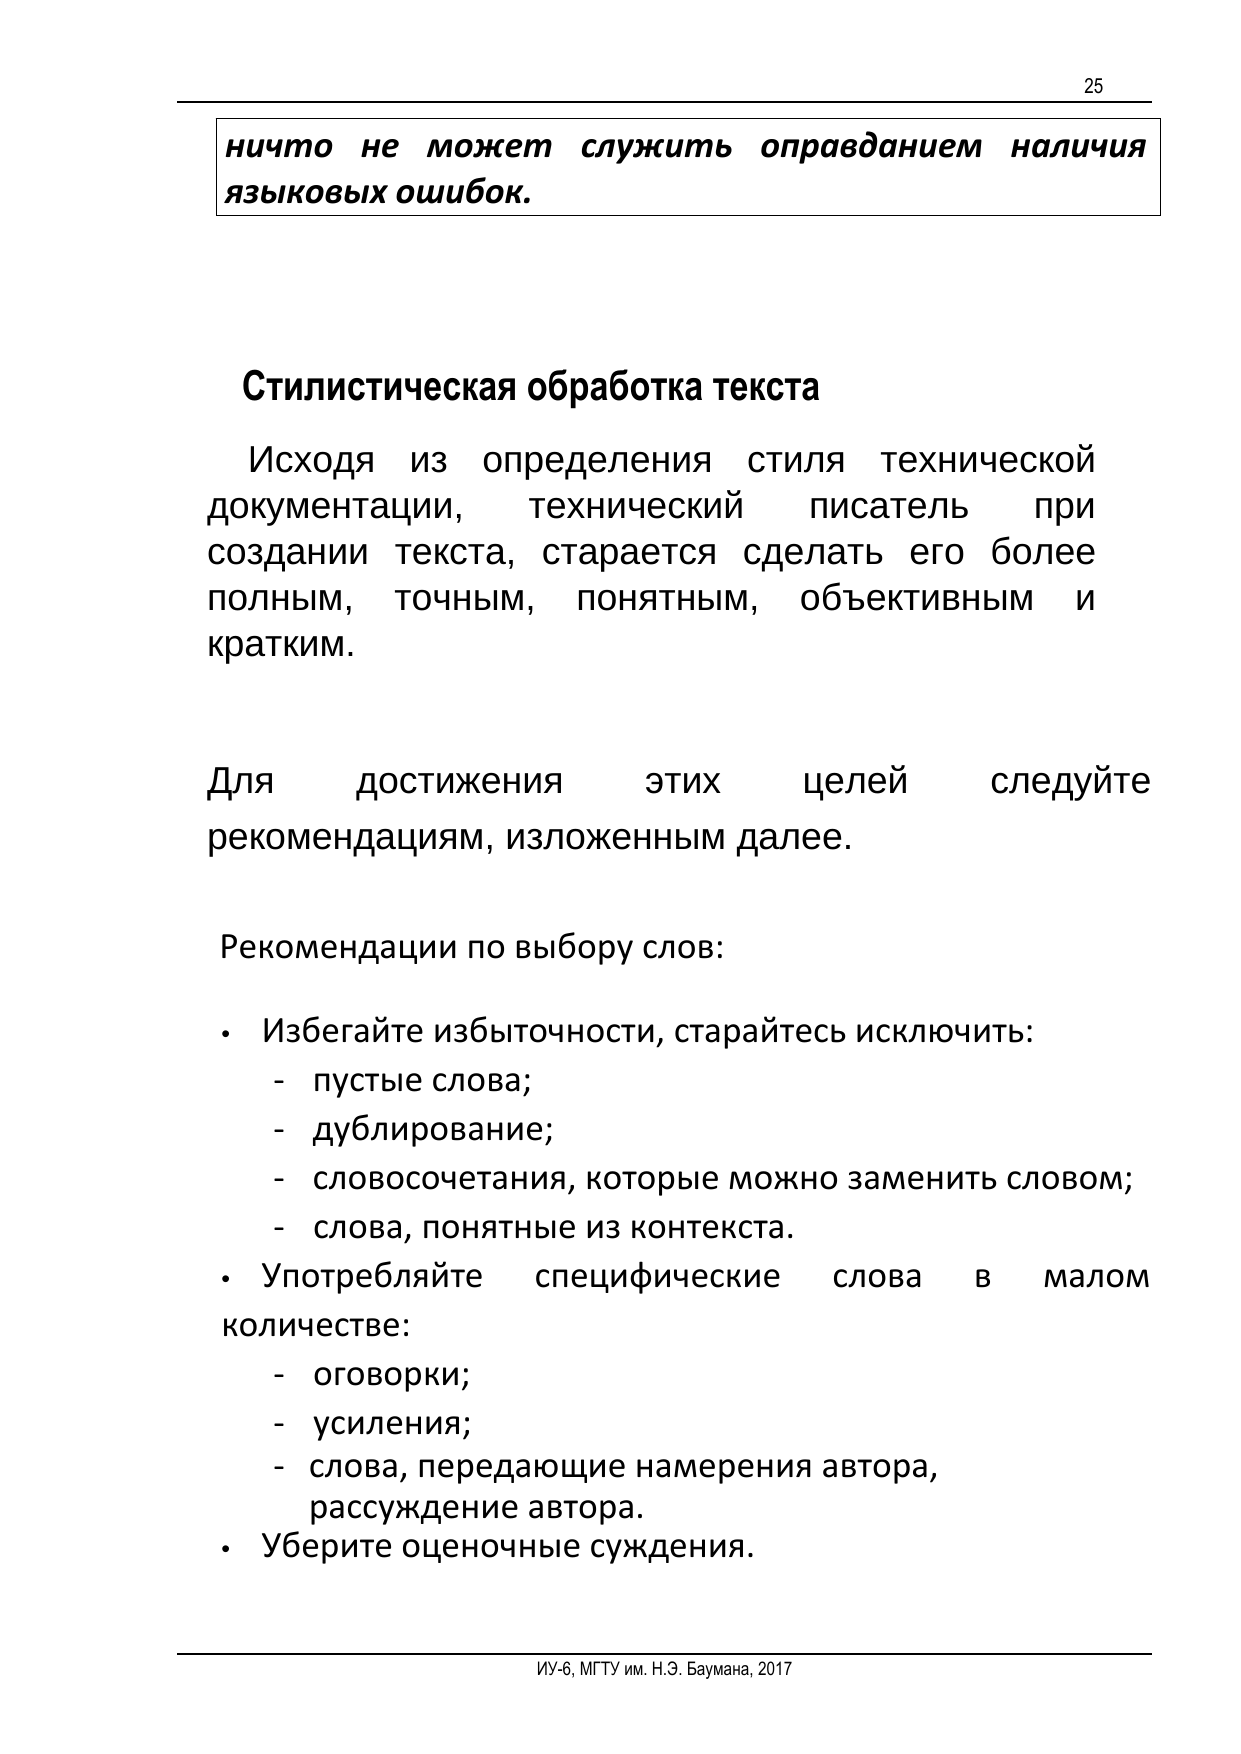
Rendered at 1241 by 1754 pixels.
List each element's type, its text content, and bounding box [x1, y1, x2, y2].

list слова, передающие намерения автора, рассуждение автора. [273, 1444, 1152, 1527]
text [217, 119, 1160, 215]
list дублирование; [273, 1101, 1152, 1150]
list словосочетания, которые можно заменить словом; [273, 1150, 1152, 1199]
list оговорки; [273, 1346, 1152, 1395]
text Для достижения этих целей следуйте рекомендациям, изложенным далее. [207, 749, 1152, 860]
list Уберите оценочные суждения. [221, 1527, 1152, 1564]
list Употребляйте специфические слова в малом количестве: [221, 1248, 1152, 1346]
list слова, понятные из контекста. [273, 1199, 1152, 1248]
list Избегайте избыточности, старайтесь исключить: [221, 1003, 1152, 1052]
text Стилистическая обработка текста [242, 360, 1152, 411]
list усиления; [273, 1395, 1152, 1444]
list пустые слова; [273, 1052, 1152, 1101]
text Исходя из определения стиля технической документации, технический писатель при создании текста, старается сделать его более полным, точным, понятным, объективным и кратким. [207, 436, 1096, 666]
text Рекомендации по выбору слов: [219, 928, 1152, 966]
